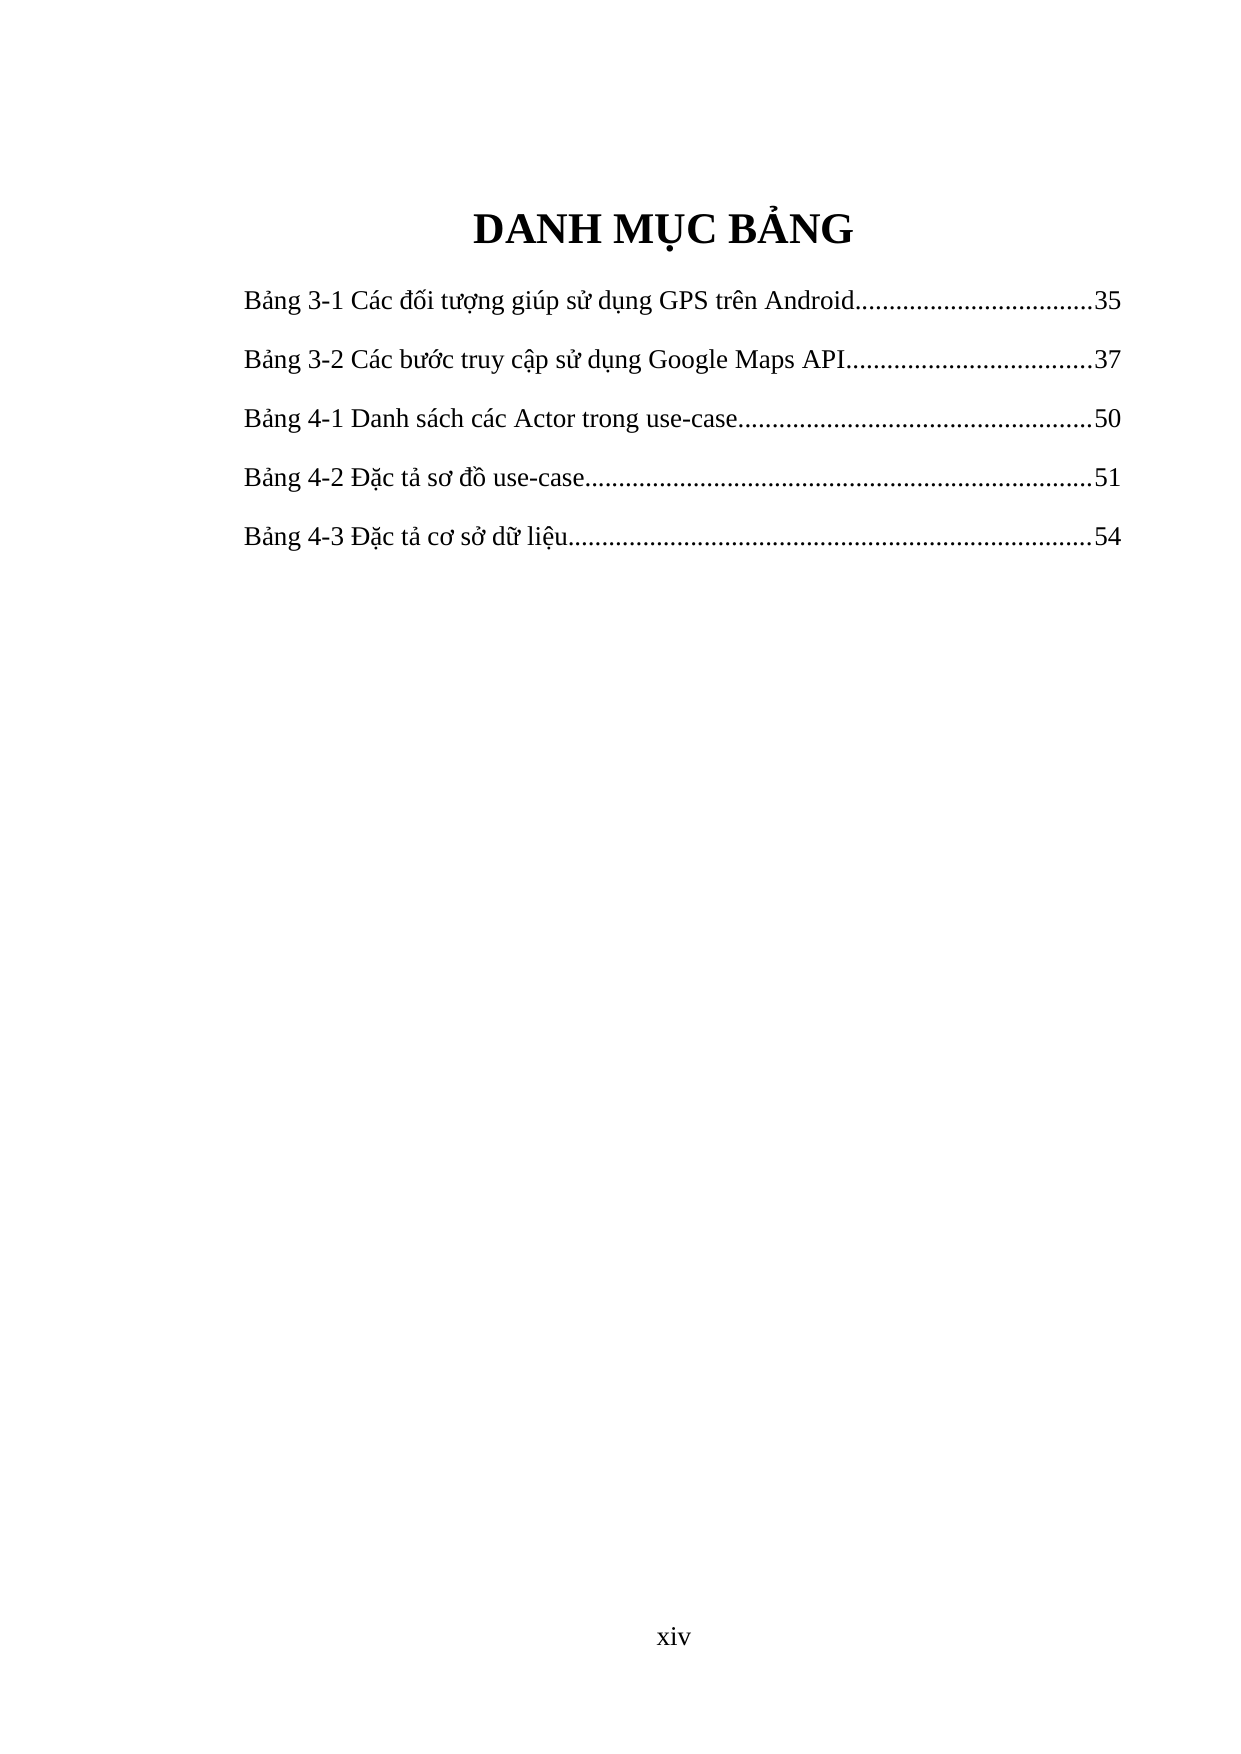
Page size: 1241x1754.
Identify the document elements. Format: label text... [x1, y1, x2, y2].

text Bảng 4-1 Danh sách các Actor trong use-case. 50 [206, 402, 1122, 433]
text Bảng 4-3 Đặc tả cơ sở dữ liệu. 54 [206, 521, 1122, 552]
title DANH MỤC BẢNG [206, 202, 1122, 252]
text Bảng 3-2 Các bước truy cập sử dụng Google Maps API 37 [206, 343, 1122, 374]
text Bảng 3-1 Các đối tượng giúp sử dụng GPS trên Android 35 [206, 284, 1122, 315]
text Bảng 4-2 Đặc tả sơ đồ use-case. 51 [206, 461, 1122, 492]
